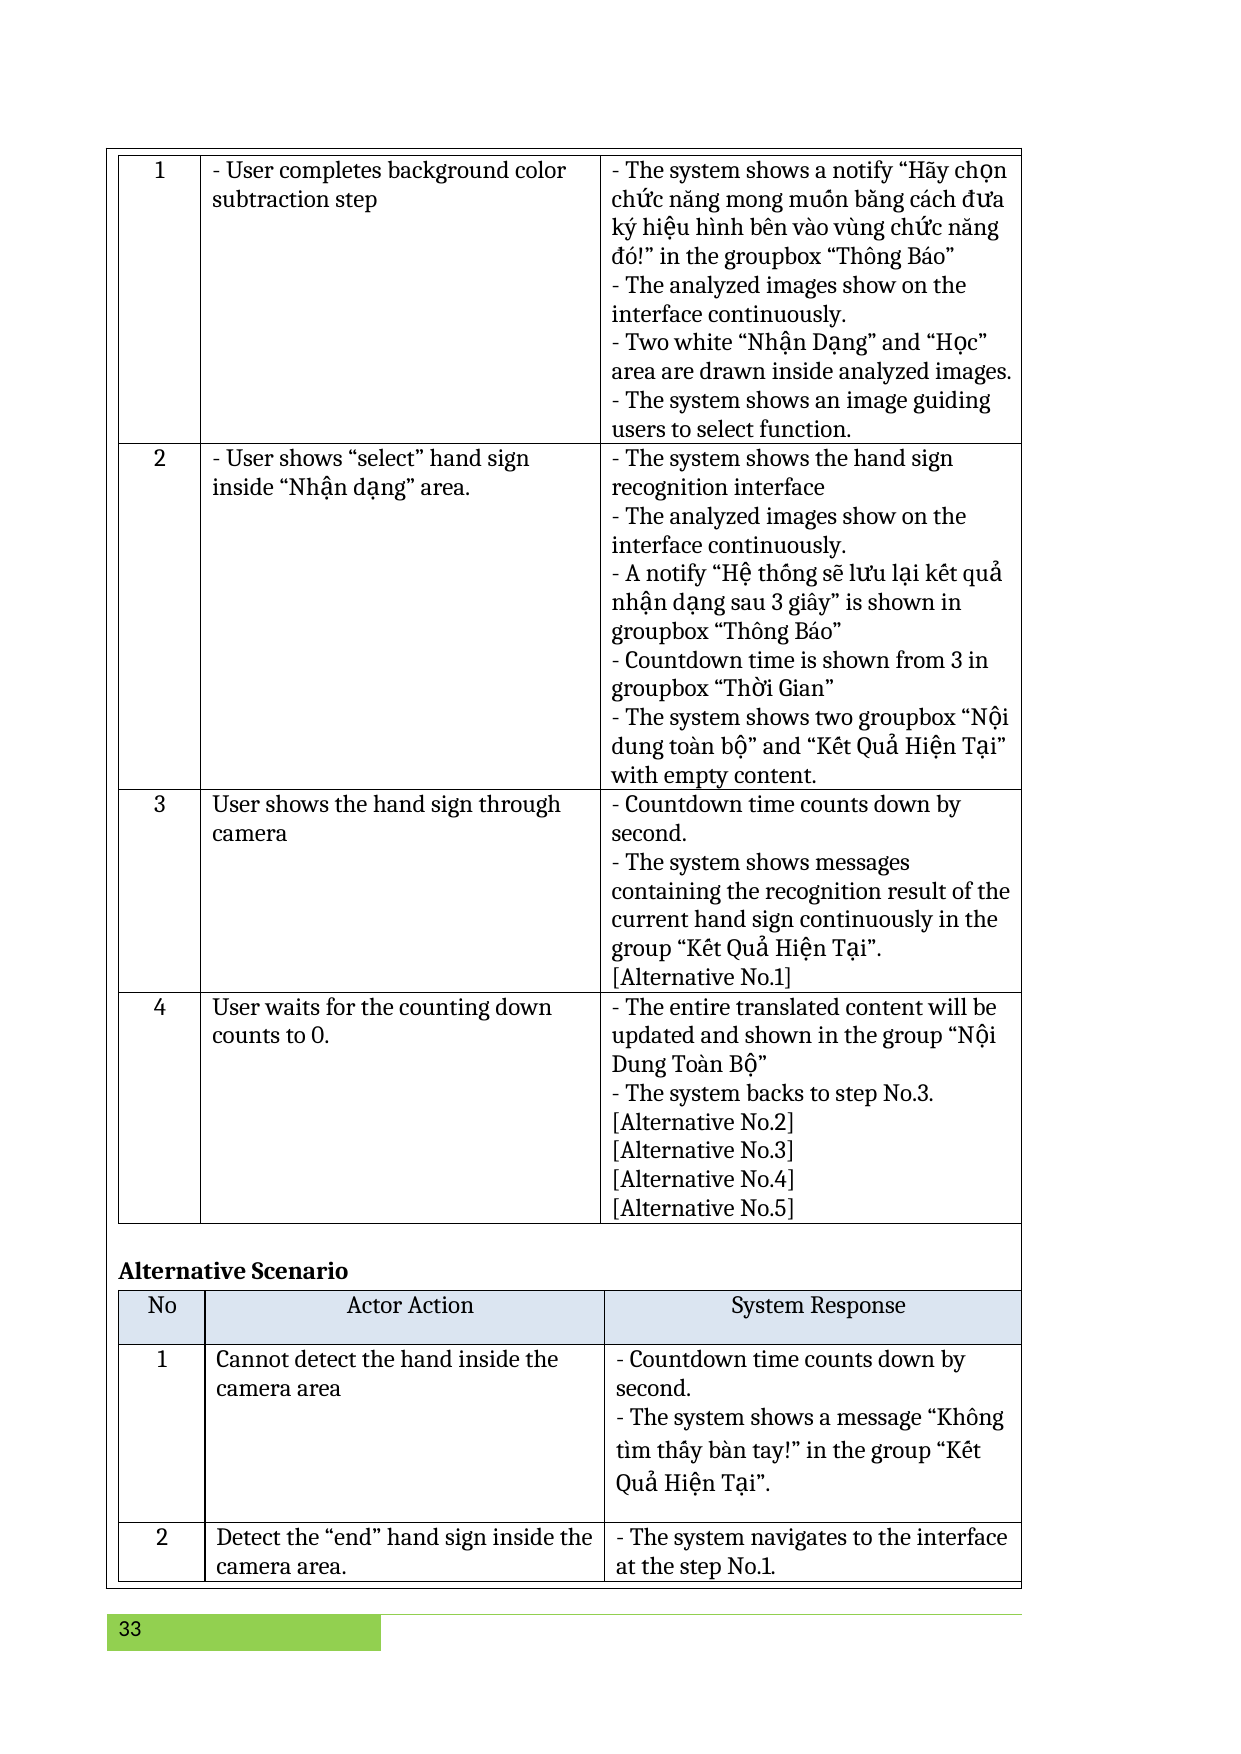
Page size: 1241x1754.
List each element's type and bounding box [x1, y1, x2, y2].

table_cell [107, 149, 1021, 1588]
